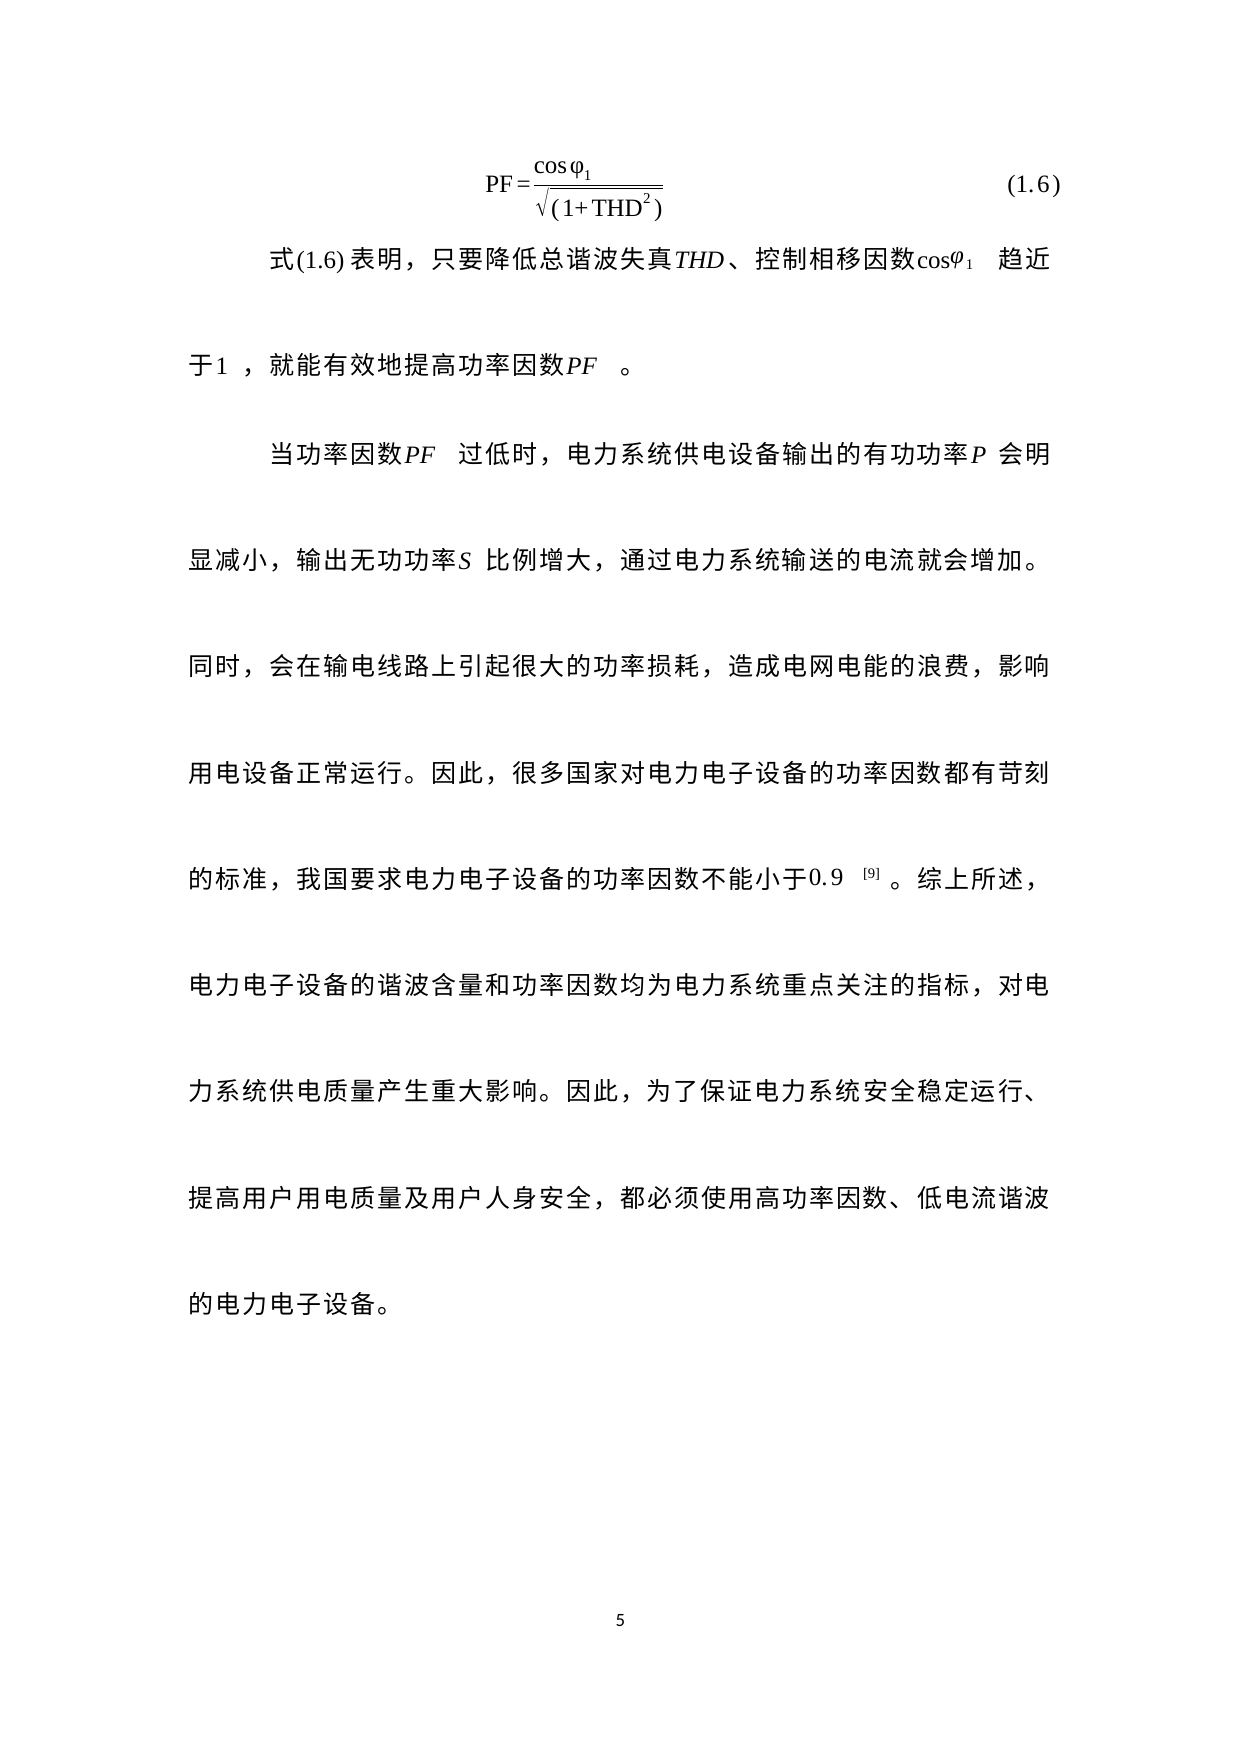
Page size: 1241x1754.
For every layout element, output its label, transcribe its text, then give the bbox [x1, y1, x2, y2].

text 当功率因数PF过低时，电力系统供电设备输出的有功功率P会明显减小，输出无功功率S比例增大，通过电力系统输送的电流就会增加。同时，会在输电线路上引起很大的功率损耗，造成电网电能的浪费，影响用电设备正常运行。因此，很多国家对电力电子设备的功率因数都有苛刻的标准，我国要求电力电子设备的功率因数不能小于[9]。综上所述，电力电子设备的谐波含量和功率因数均为电力系统重点关注的指标，对电力系统供电质量产生重大影响。因此，为了保证电力系统安全稳定运行、提高用户用电质量及用户人身安全，都必须使用高功率因数、低电流谐波的电力电子设备。 [188, 417, 1052, 1338]
text 式(1.6)表明，只要降低总谐波失真THD、控制相移因数cos趋近于1，就能有效地提高功率因数PF。 [188, 222, 1052, 399]
